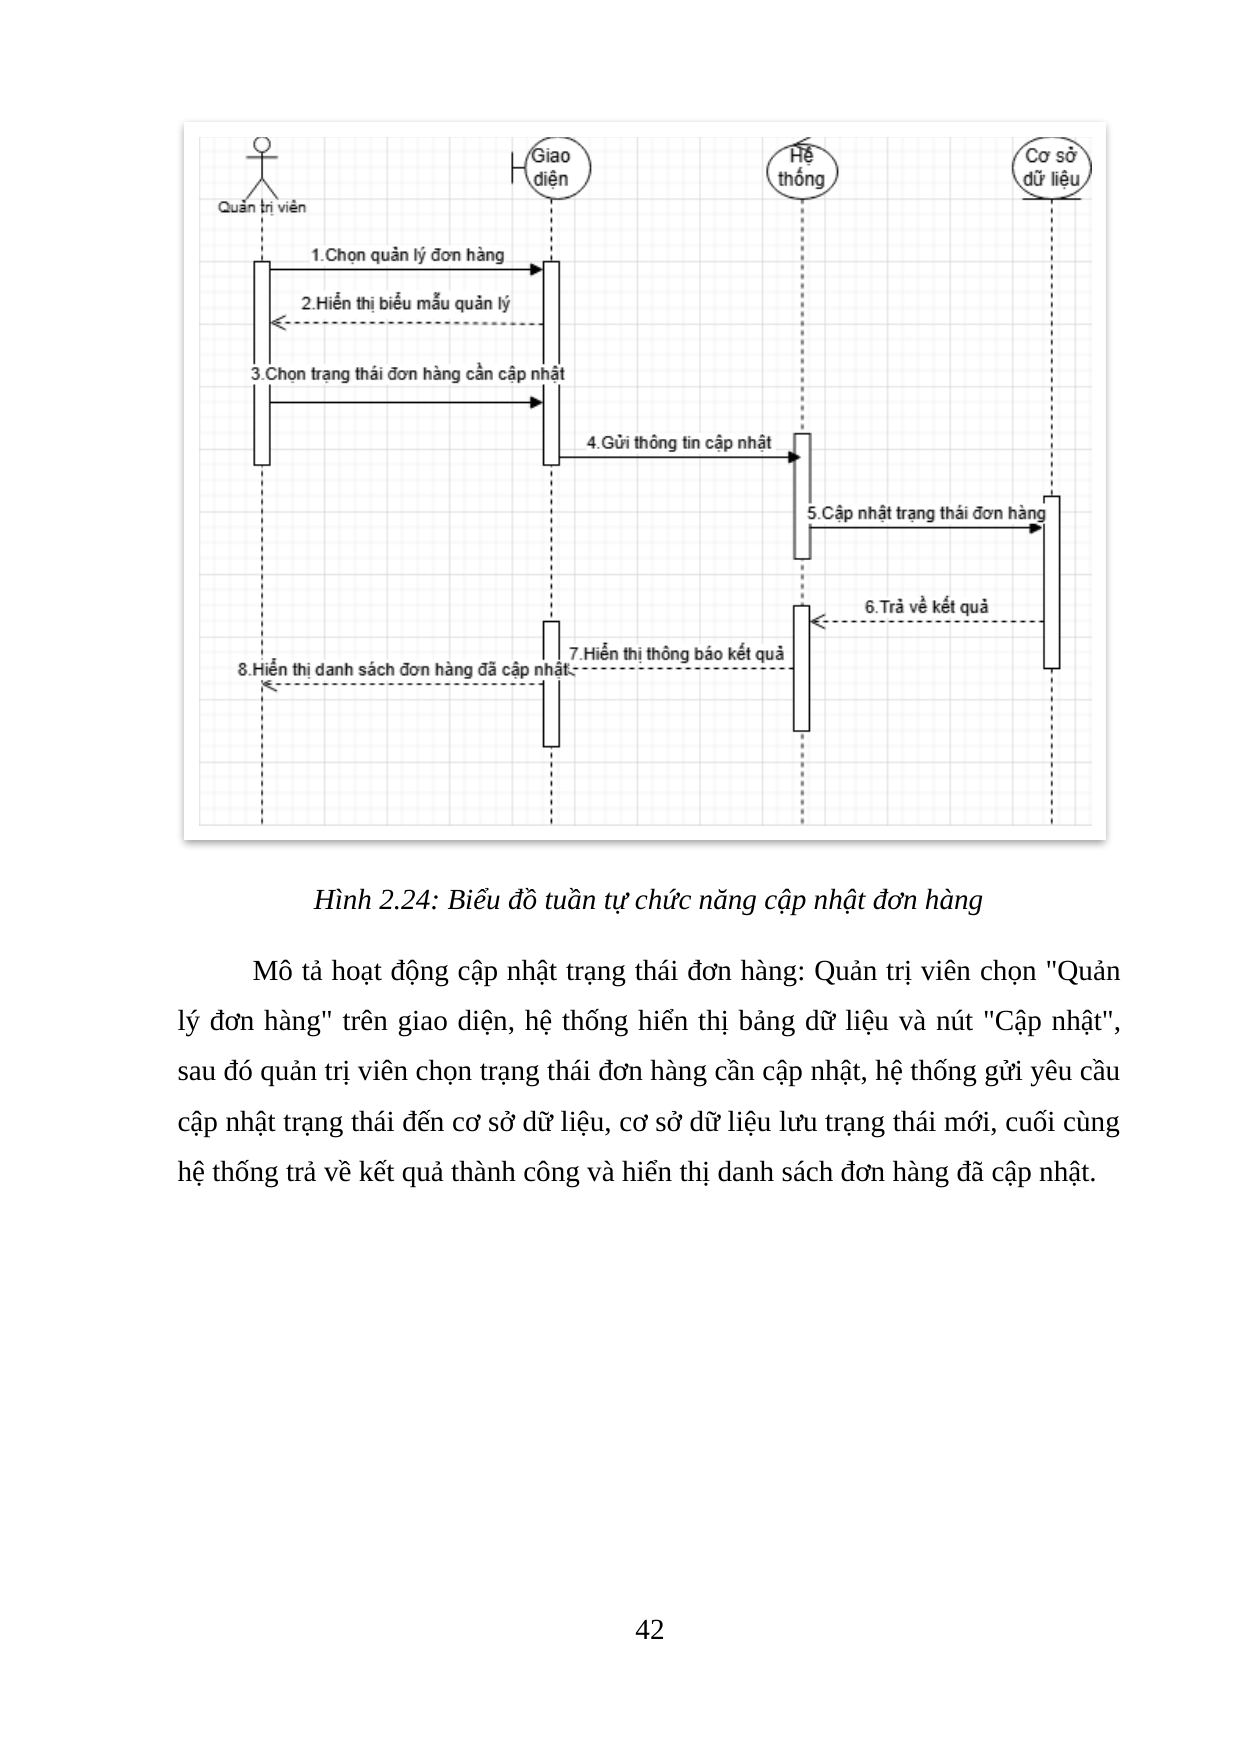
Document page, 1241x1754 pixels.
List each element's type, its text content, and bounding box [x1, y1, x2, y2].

text Mô tả hoạt động cập nhật trạng thái đơn hàng: Quản trị viên chọn "Quản lý đơn hàng" trên giao diện, hệ thống hiển thị bảng dữ liệu và nút "Cập nhật", sau đó quản trị viên chọn trạng thái đơn hàng cần cập nhật, hệ thống gửi yêu cầu cập nhật trạng thái đến cơ sở dữ liệu, cơ sở dữ liệu lưu trạng thái mới, cuối cùng hệ thống trả về kết quả thành công và hiển thị danh sách đơn hàng đã cập nhật. [177, 953, 1122, 1188]
picture [199, 137, 1092, 826]
text Hình 2.24: Biểu đồ tuần tự chức năng cập nhật đơn hàng [177, 882, 1122, 915]
